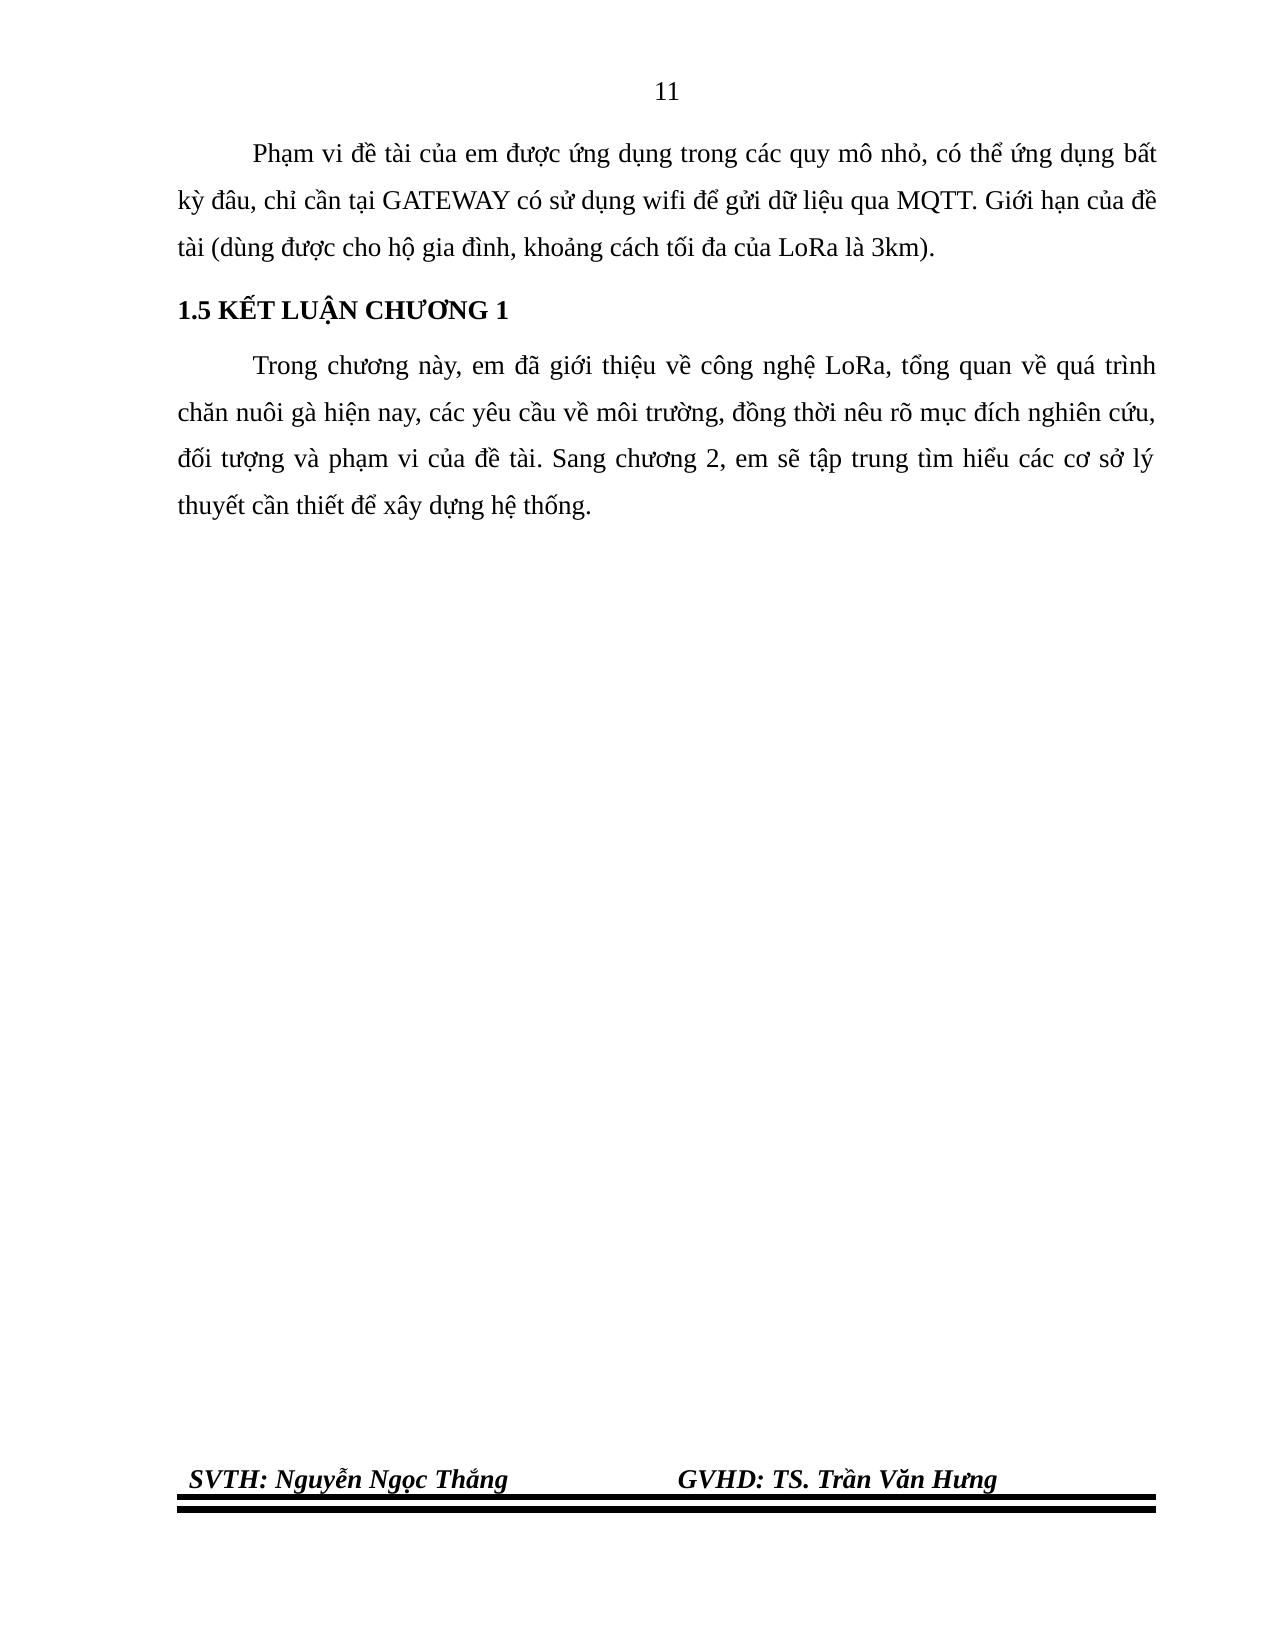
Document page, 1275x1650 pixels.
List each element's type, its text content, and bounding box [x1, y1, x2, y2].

text Phạm vi đề tài của em được ứng dụng trong các quy mô nhỏ, có thể ứng dụng bất kỳ đâu, chỉ cần tại GATEWAY có sử dụng wifi để gửi dữ liệu qua MQTT. Giới hạn của đề tài (dùng được cho hộ gia đình, khoảng cách tối đa của LoRa là 3km). [177, 137, 1157, 262]
subtitle 1.5 KẾT LUẬN CHƯƠNG 1 [177, 294, 1157, 325]
text Trong chương này, em đã giới thiệu về công nghệ LoRa, tổng quan về quá trình chăn nuôi gà hiện nay, các yêu cầu về môi trường, đồng thời nêu rõ mục đích nghiên cứu, đối tượng và phạm vi của đề tài. Sang chương 2, em sẽ tập trung tìm hiểu các cơ sở lý thuyết cần thiết để xây dựng hệ thống. [177, 349, 1157, 520]
